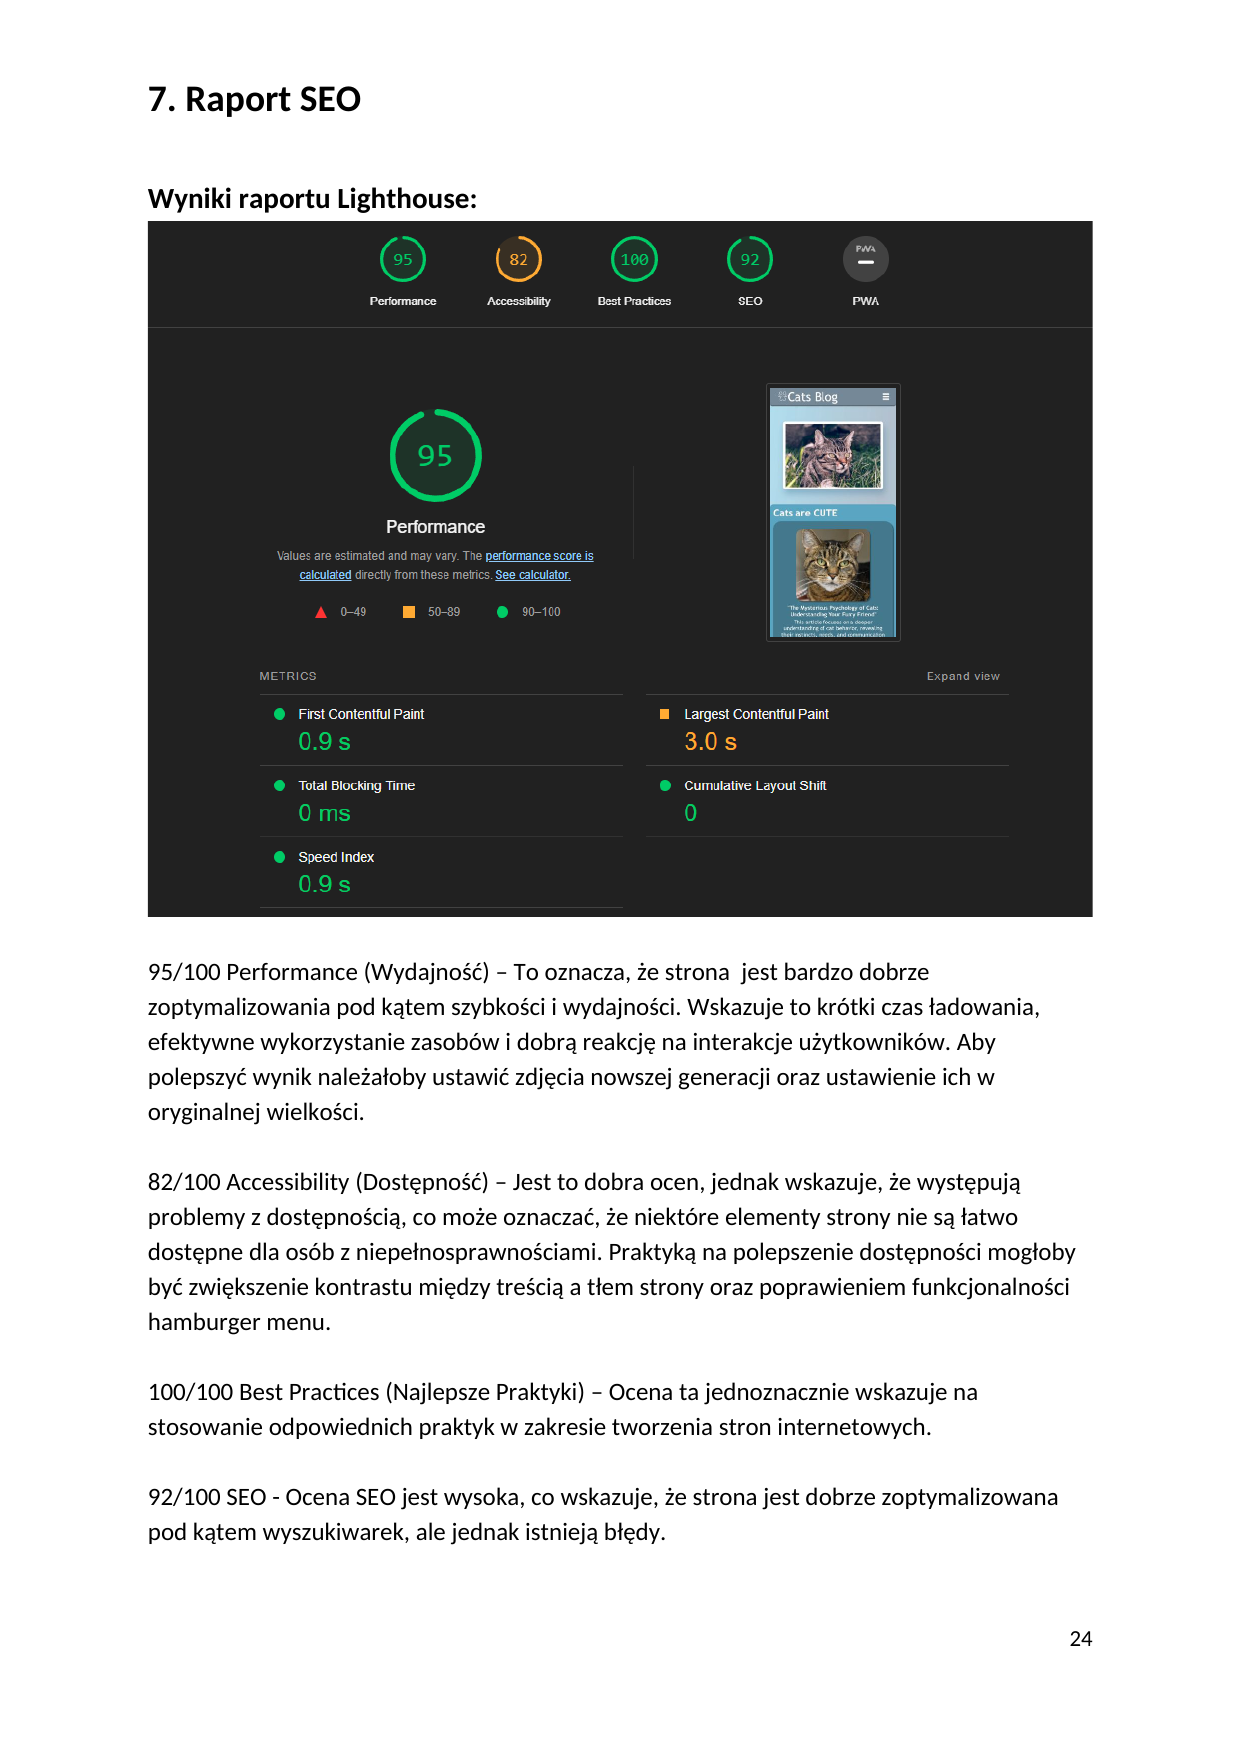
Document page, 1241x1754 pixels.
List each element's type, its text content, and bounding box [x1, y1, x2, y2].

text 7. Raport SEO [148, 75, 1092, 121]
list 82/100 Accessibility (Dostępność) – Jest to dobra ocen, jednak wskazuje, że występują problemy z dostępnością, co może oznaczać, że niektóre elementy strony nie są łatwo dostępne dla osób z niepełnosprawnościami. Praktyką na polepszenie dostępności mogłoby być zwiększenie kontrastu między treścią a tłem strony oraz poprawieniem funkcjonalności hamburger menu. [148, 1166, 1093, 1337]
picture [147, 221, 1093, 917]
list 92/100 SEO - Ocena SEO jest wysoka, co wskazuje, że strona jest dobrze zoptymalizowana pod kątem wyszukiwarek, ale jednak istnieją błędy. [148, 1481, 1093, 1547]
text Wyniki raportu Lighthouse: [148, 180, 1092, 216]
list 95/100 Performance (Wydajność) – To oznacza, że strona jest bardzo dobrze zoptymalizowania pod kątem szybkości i wydajności. Wskazuje to krótki czas ładowania, efektywne wykorzystanie zasobów i dobrą reakcję na interakcje użytkowników. Aby polepszyć wynik należałoby ustawić zdjęcia nowszej generacji oraz ustawienie ich w oryginalnej wielkości. [148, 956, 1093, 1127]
list 100/100 Best Practices (Najlepsze Praktyki) – Ocena ta jednoznacznie wskazuje na stosowanie odpowiednich praktyk w zakresie tworzenia stron internetowych. [148, 1376, 1093, 1442]
